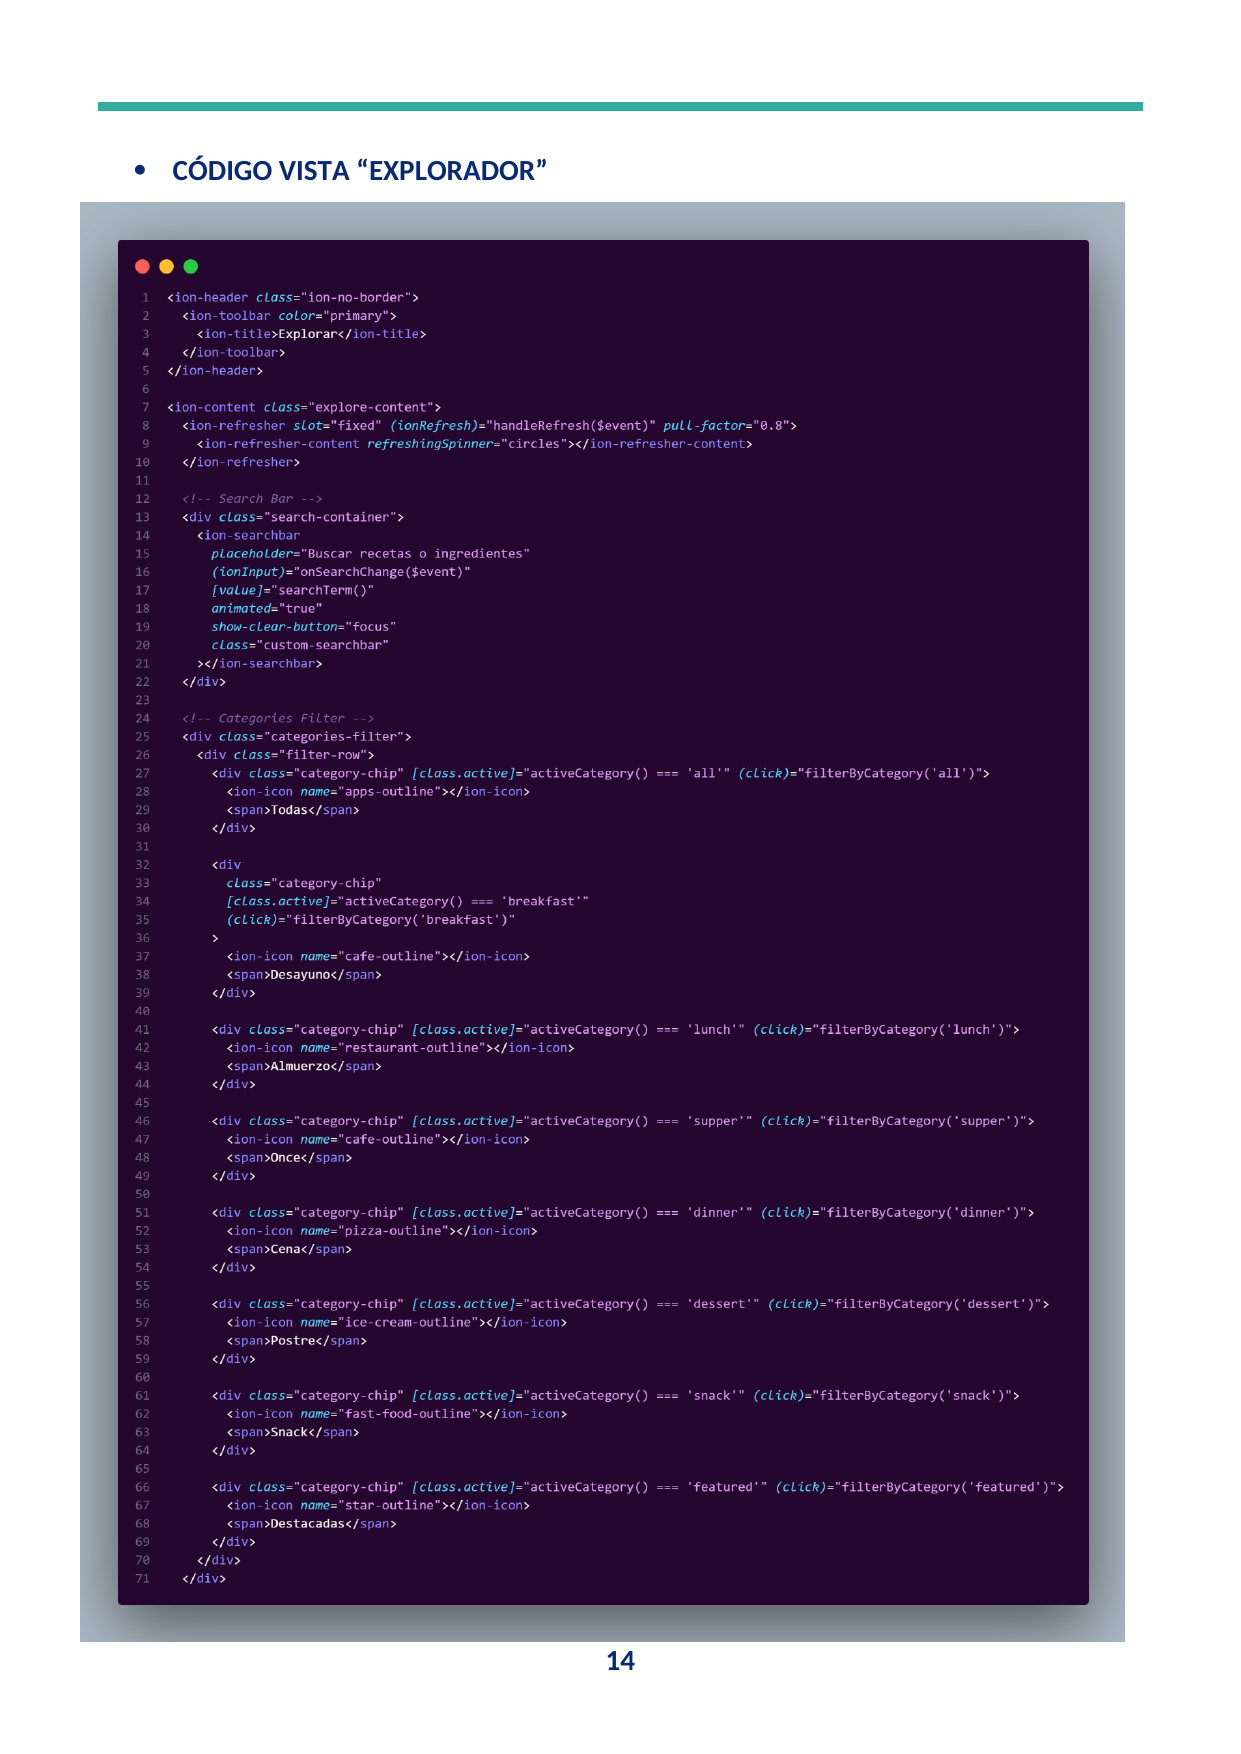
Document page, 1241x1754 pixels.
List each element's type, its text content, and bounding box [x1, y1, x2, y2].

picture [80, 202, 1126, 1642]
list CÓDIGO VISTA “EXPLORADOR” [135, 152, 1143, 187]
